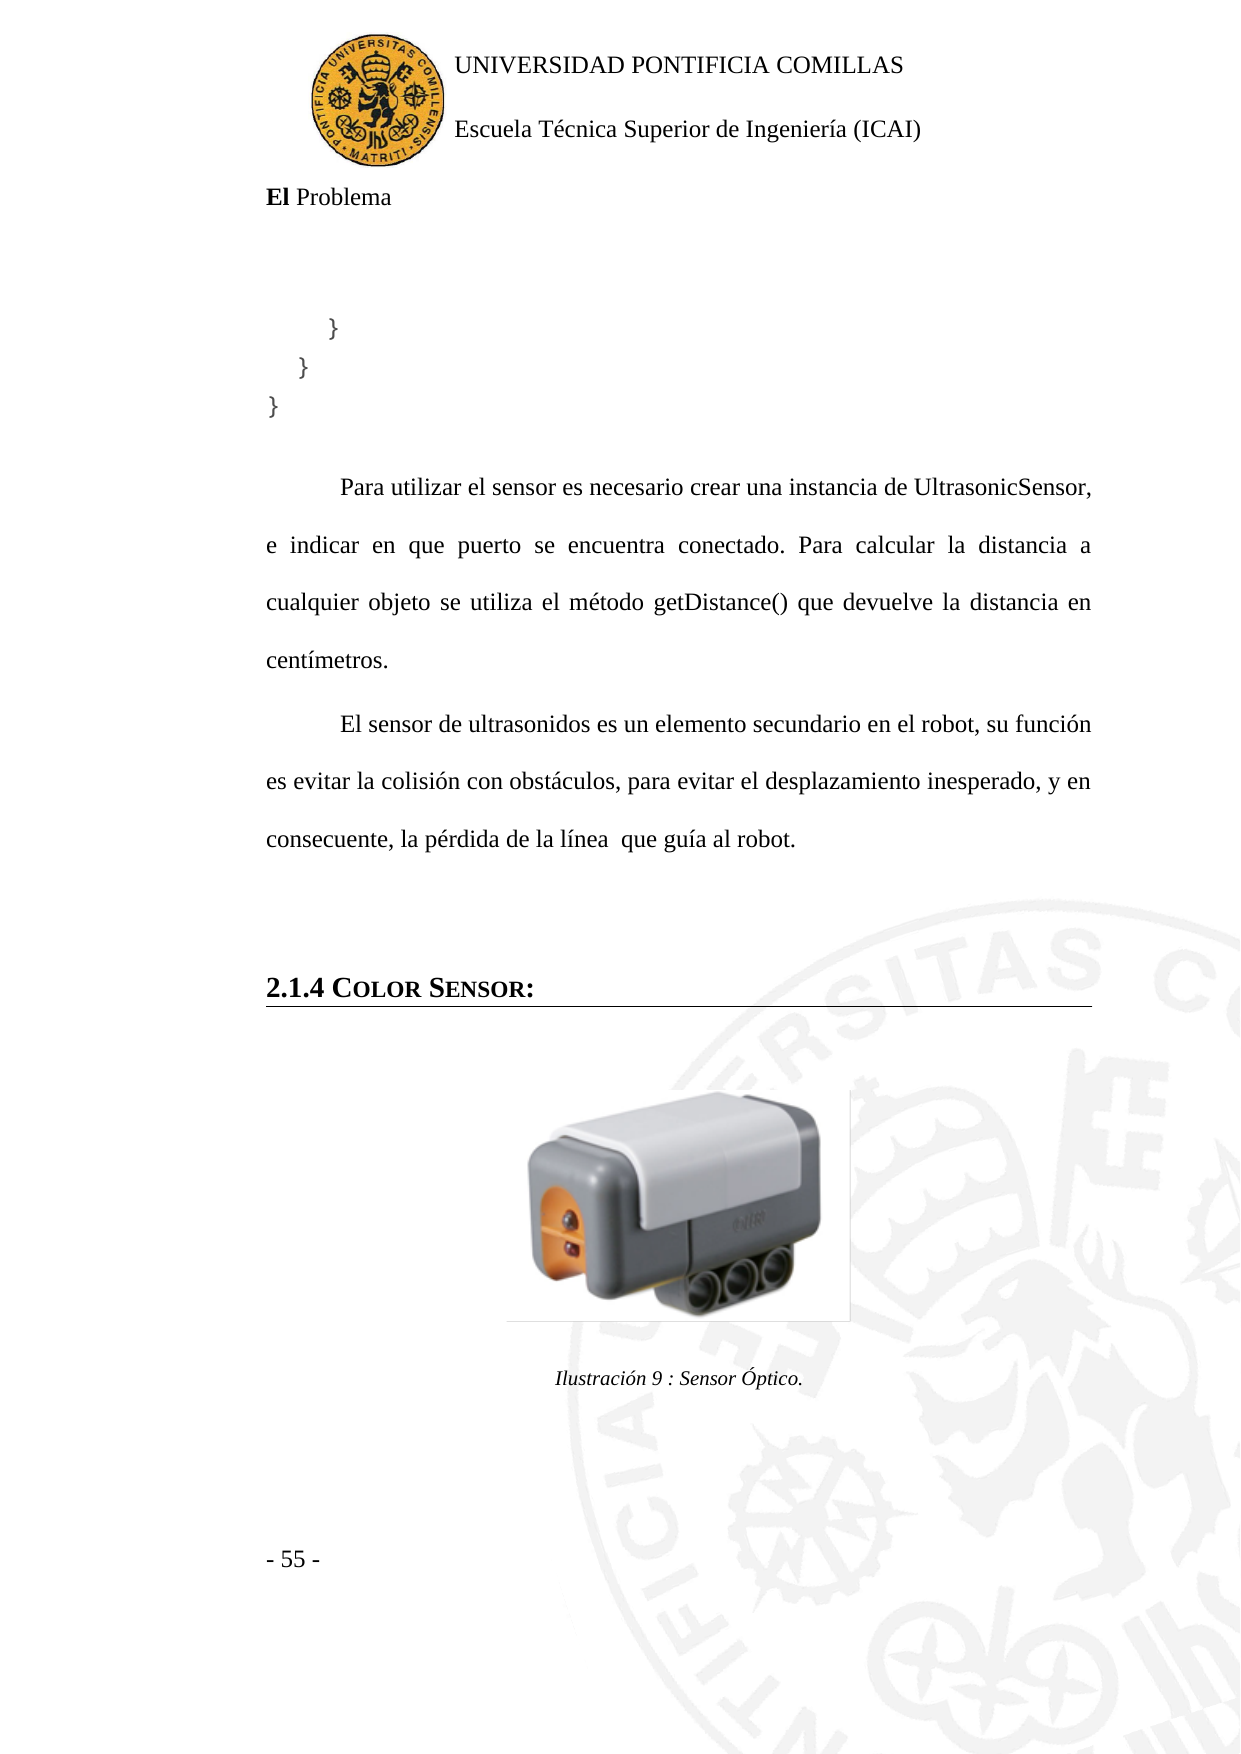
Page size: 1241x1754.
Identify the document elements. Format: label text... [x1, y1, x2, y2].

subtitle Color Sensor: [266, 970, 1092, 1006]
text } [266, 388, 1092, 422]
text Para utilizar el sensor es necesario crear una instancia de UltrasonicSensor, e indicar en que puerto se encuentra conectado. Para calcular la distancia a cualquier objeto se utiliza el método getDistance() que devuelve la distancia en centímetros. [266, 472, 1092, 674]
text El sensor de ultrasonidos es un elemento secundario en el robot, su función es evitar la colisión con obstáculos, para evitar el desplazamiento inesperado, y en consecuente, la pérdida de la línea que guía al robot. [266, 709, 1092, 852]
text } [266, 349, 1092, 383]
text } [266, 309, 1092, 344]
picture [357, 757, 1241, 1754]
